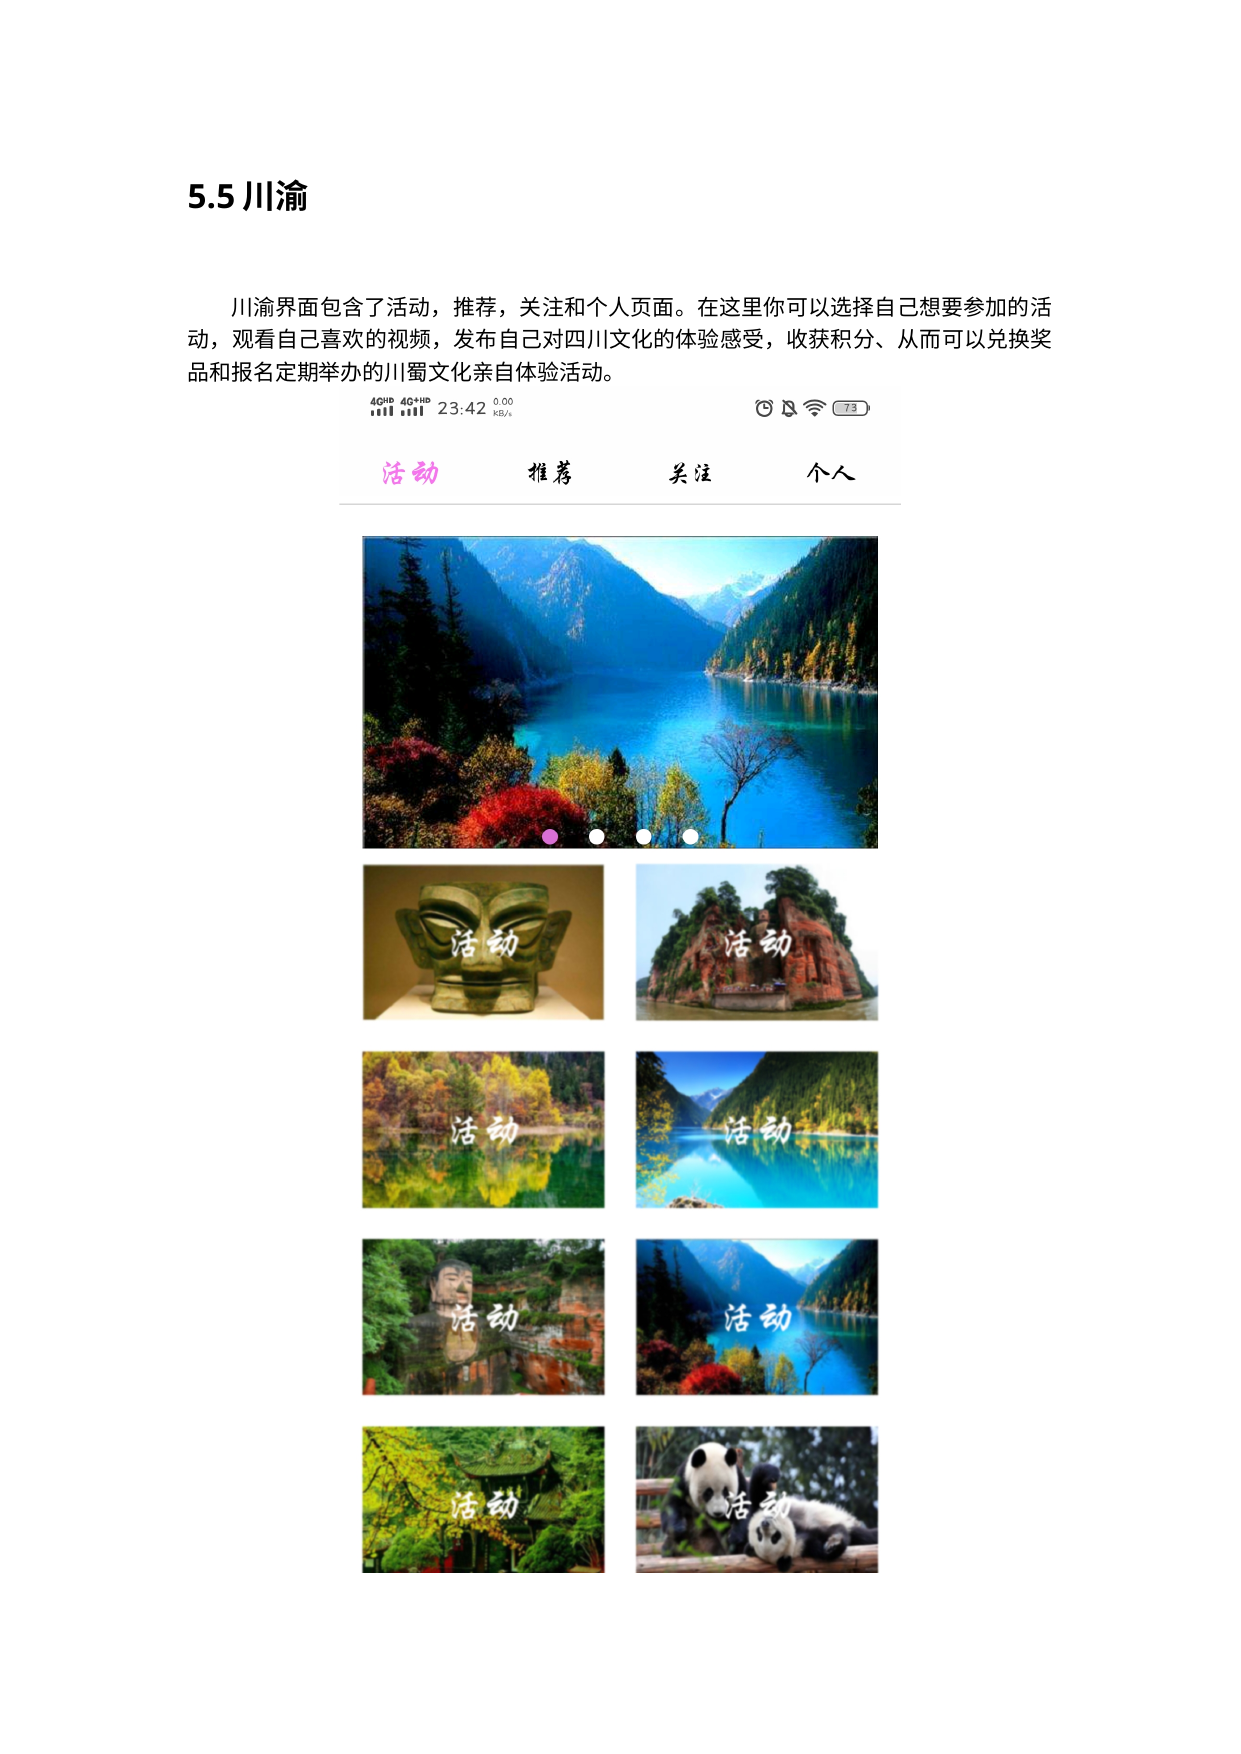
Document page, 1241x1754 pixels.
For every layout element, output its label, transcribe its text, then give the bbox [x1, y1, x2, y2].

picture [339, 386, 901, 1573]
text 川渝界面包含了活动，推荐，关注和个人页面。在这里你可以选择自己想要参加的活动，观看自己喜欢的视频，发布自己对四川文化的体验感受，收获积分、从而可以兑换奖品和报名定期举办的川蜀文化亲自体验活动。 [187, 289, 1053, 387]
subtitle 5.5川渝 [187, 162, 1053, 227]
